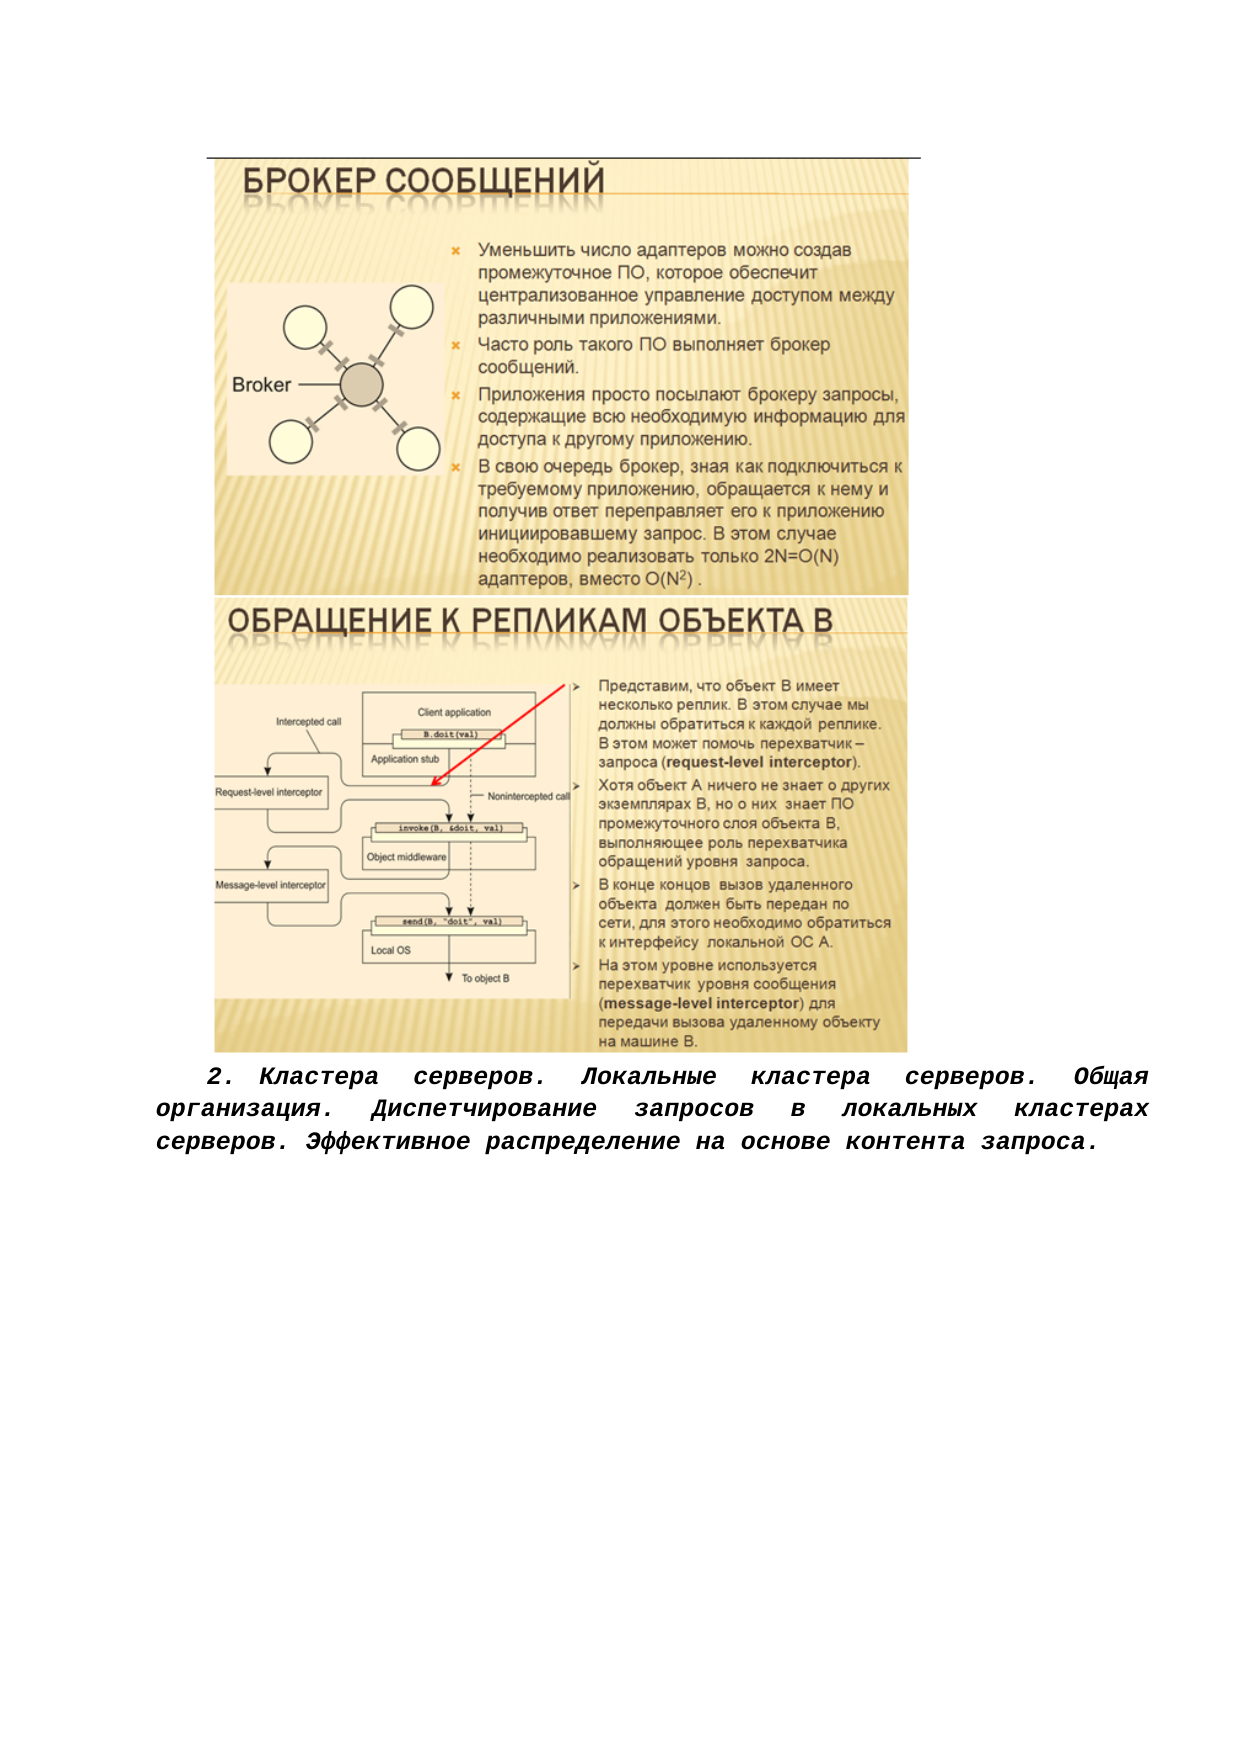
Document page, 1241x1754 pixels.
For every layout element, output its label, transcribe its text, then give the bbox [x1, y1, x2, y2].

text 2. Кластера серверов. Локальные кластера серверов. Общая организация. Диспетчирование запросов в локальных кластерах серверов. Эффективное распределение на основе контента запроса. [156, 1063, 1152, 1157]
picture [206, 150, 937, 1060]
